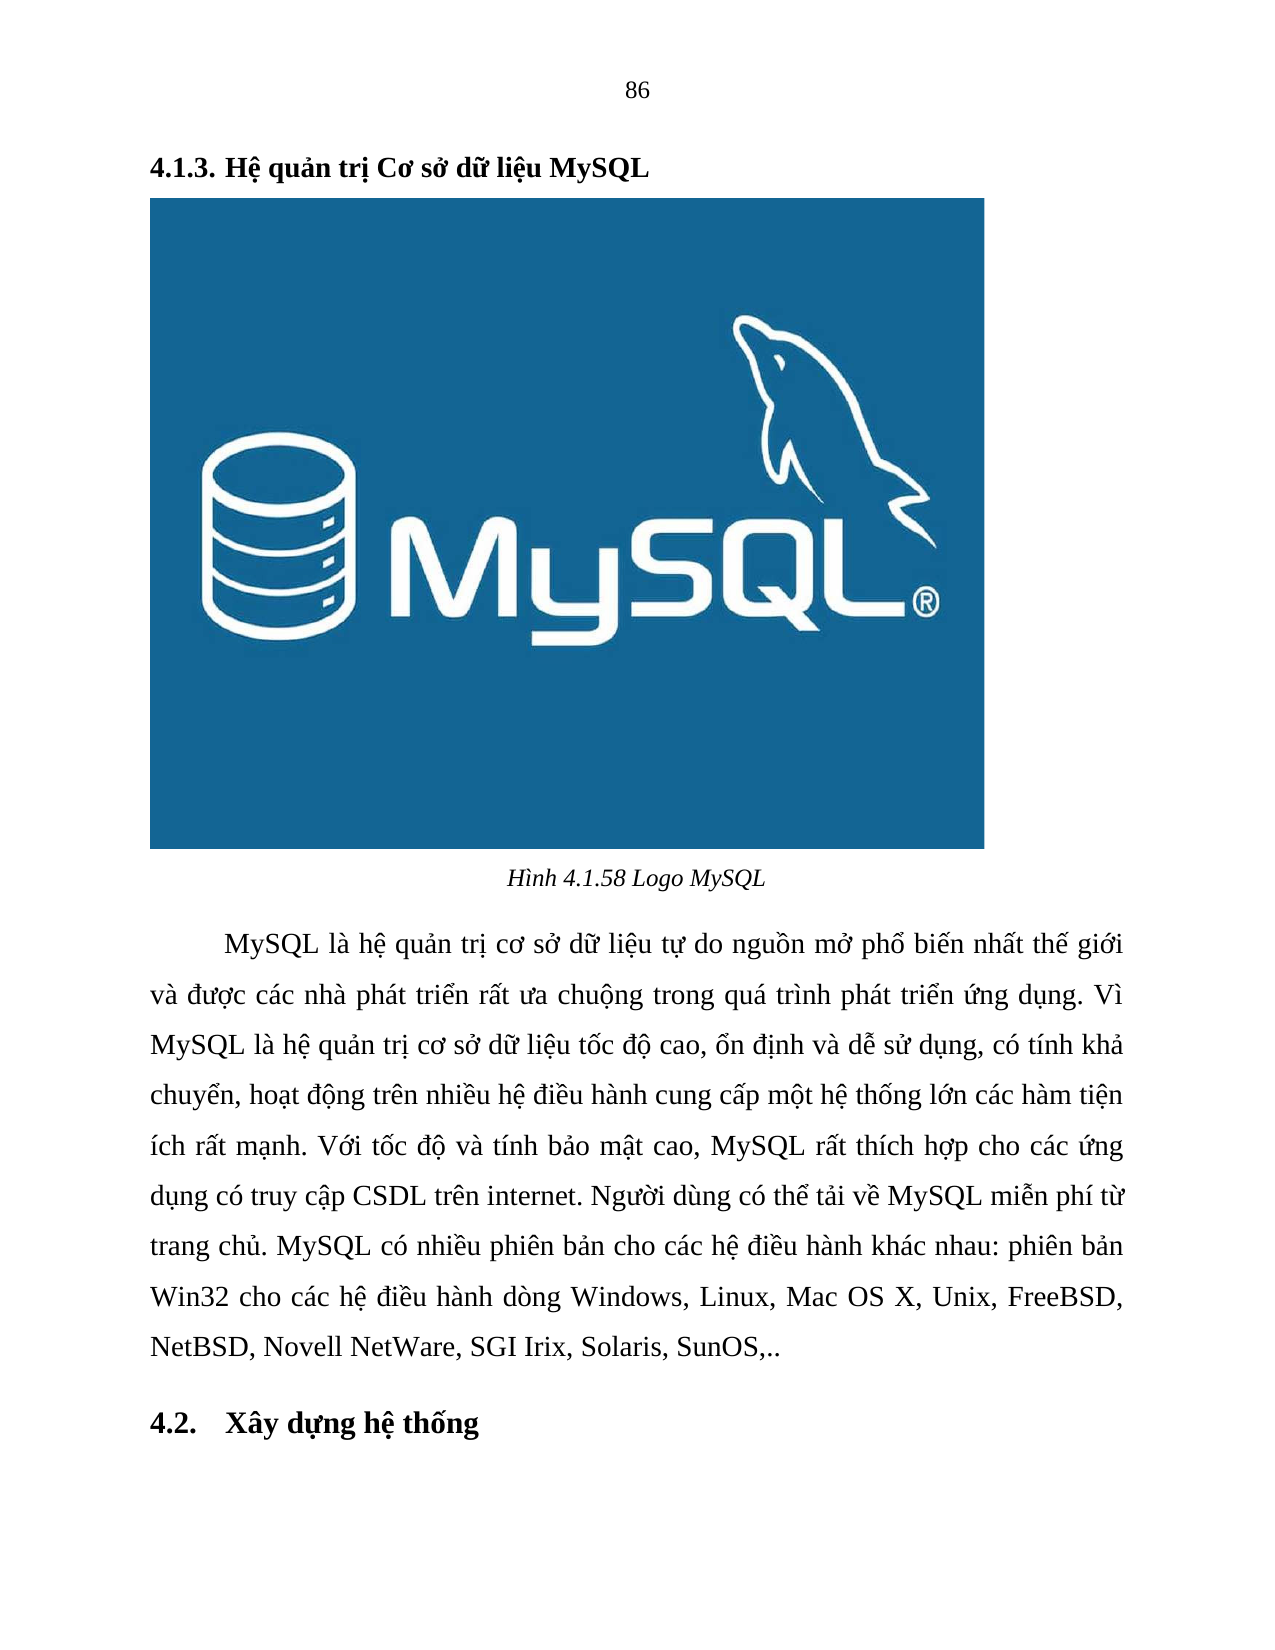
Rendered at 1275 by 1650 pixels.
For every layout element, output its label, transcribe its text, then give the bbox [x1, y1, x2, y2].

picture [150, 198, 985, 849]
text MySQL là hệ quản trị cơ sở dữ liệu tự do nguồn mở phổ biến nhất thế giới và được các nhà phát triển rất ưa chuộng trong quá trình phát triển ứng dụng. Vì MySQL là hệ quản trị cơ sở dữ liệu tốc độ cao, ổn định và dễ sử dụng, có tính khả chuyển, hoạt động trên nhiều hệ điều hành cung cấp một hệ thống lớn các hàm tiện ích rất mạnh. Với tốc độ và tính bảo mật cao, MySQL rất thích hợp cho các ứng dụng có truy cập CSDL trên internet. Người dùng có thể tải về MySQL miễn phí từ trang chủ. MySQL có nhiều phiên bản cho các hệ điều hành khác nhau: phiên bản Win32 cho các hệ điều hành dòng Windows, Linux, Mac OS X, Unix, FreeBSD, NetBSD, Novell NetWare, SGI Irix, Solaris, SunOS,.. [150, 927, 1125, 1363]
subtitle Hệ quản trị Cơ sở dữ liệu MySQL [150, 150, 1125, 183]
subtitle Xây dựng hệ thống [150, 1404, 1125, 1440]
